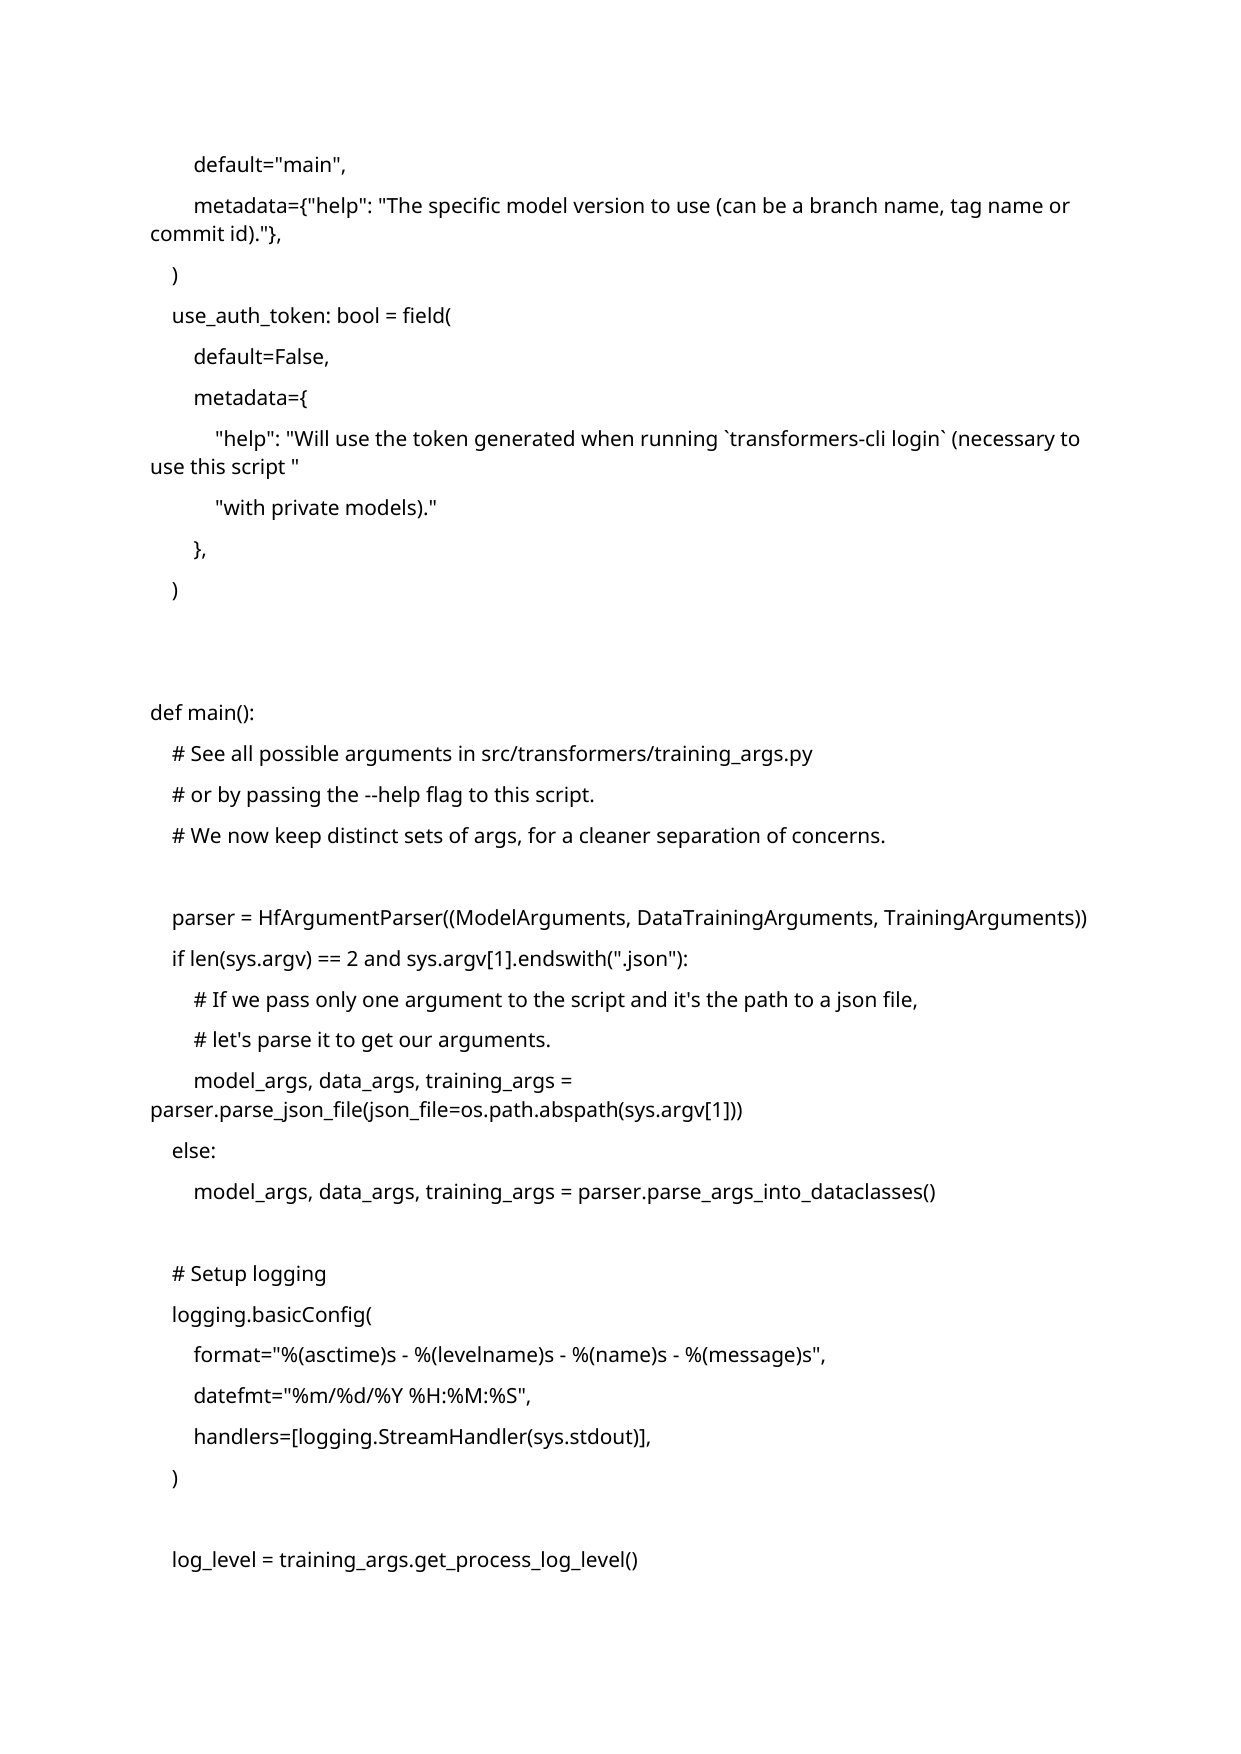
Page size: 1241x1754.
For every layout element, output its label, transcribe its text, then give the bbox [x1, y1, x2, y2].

text "help": "Will use the token generated when running `transformers-cli login` (necessary to use this script " [150, 424, 1090, 481]
text metadata={"help": "The specific model version to use (can be a branch name, tag name or commit id)."}, [150, 191, 1090, 248]
text # We now keep distinct sets of args, for a cleaner separation of concerns. [150, 821, 1090, 849]
text use_auth_token: bool = field( [150, 301, 1090, 330]
text logging.basicConfig( [150, 1300, 1090, 1328]
text metadata={ [150, 383, 1090, 412]
text ) [150, 260, 1090, 289]
text }, [150, 534, 1090, 563]
text datefmt="%m/%d/%Y %H:%M:%S", [150, 1382, 1090, 1410]
text # let's parse it to get our arguments. [150, 1026, 1090, 1054]
text # If we pass only one argument to the script and it's the path to a json file, [150, 985, 1090, 1013]
text "with private models)." [150, 493, 1090, 522]
text # or by passing the --help flag to this script. [150, 780, 1090, 808]
text # See all possible arguments in src/transformers/training_args.py [150, 739, 1090, 767]
text ) [150, 575, 1090, 604]
text ) [150, 1463, 1090, 1492]
text # Setup logging [150, 1259, 1090, 1287]
text parser = HfArgumentParser((ModelArguments, DataTrainingArguments, TrainingArguments)) [150, 903, 1090, 931]
text format="%(asctime)s - %(levelname)s - %(name)s - %(message)s", [150, 1341, 1090, 1369]
text log_level = training_args.get_process_log_level() [150, 1545, 1090, 1574]
text handlers=[logging.StreamHandler(sys.stdout)], [150, 1422, 1090, 1451]
text else: [150, 1136, 1090, 1164]
text def main(): [150, 698, 1090, 727]
text if len(sys.argv) == 2 and sys.argv[1].endswith(".json"): [150, 944, 1090, 972]
text default="main", [150, 150, 1090, 178]
text model_args, data_args, training_args = parser.parse_json_file(json_file=os.path.abspath(sys.argv[1])) [150, 1067, 1090, 1123]
text model_args, data_args, training_args = parser.parse_args_into_dataclasses() [150, 1177, 1090, 1205]
text default=False, [150, 342, 1090, 371]
